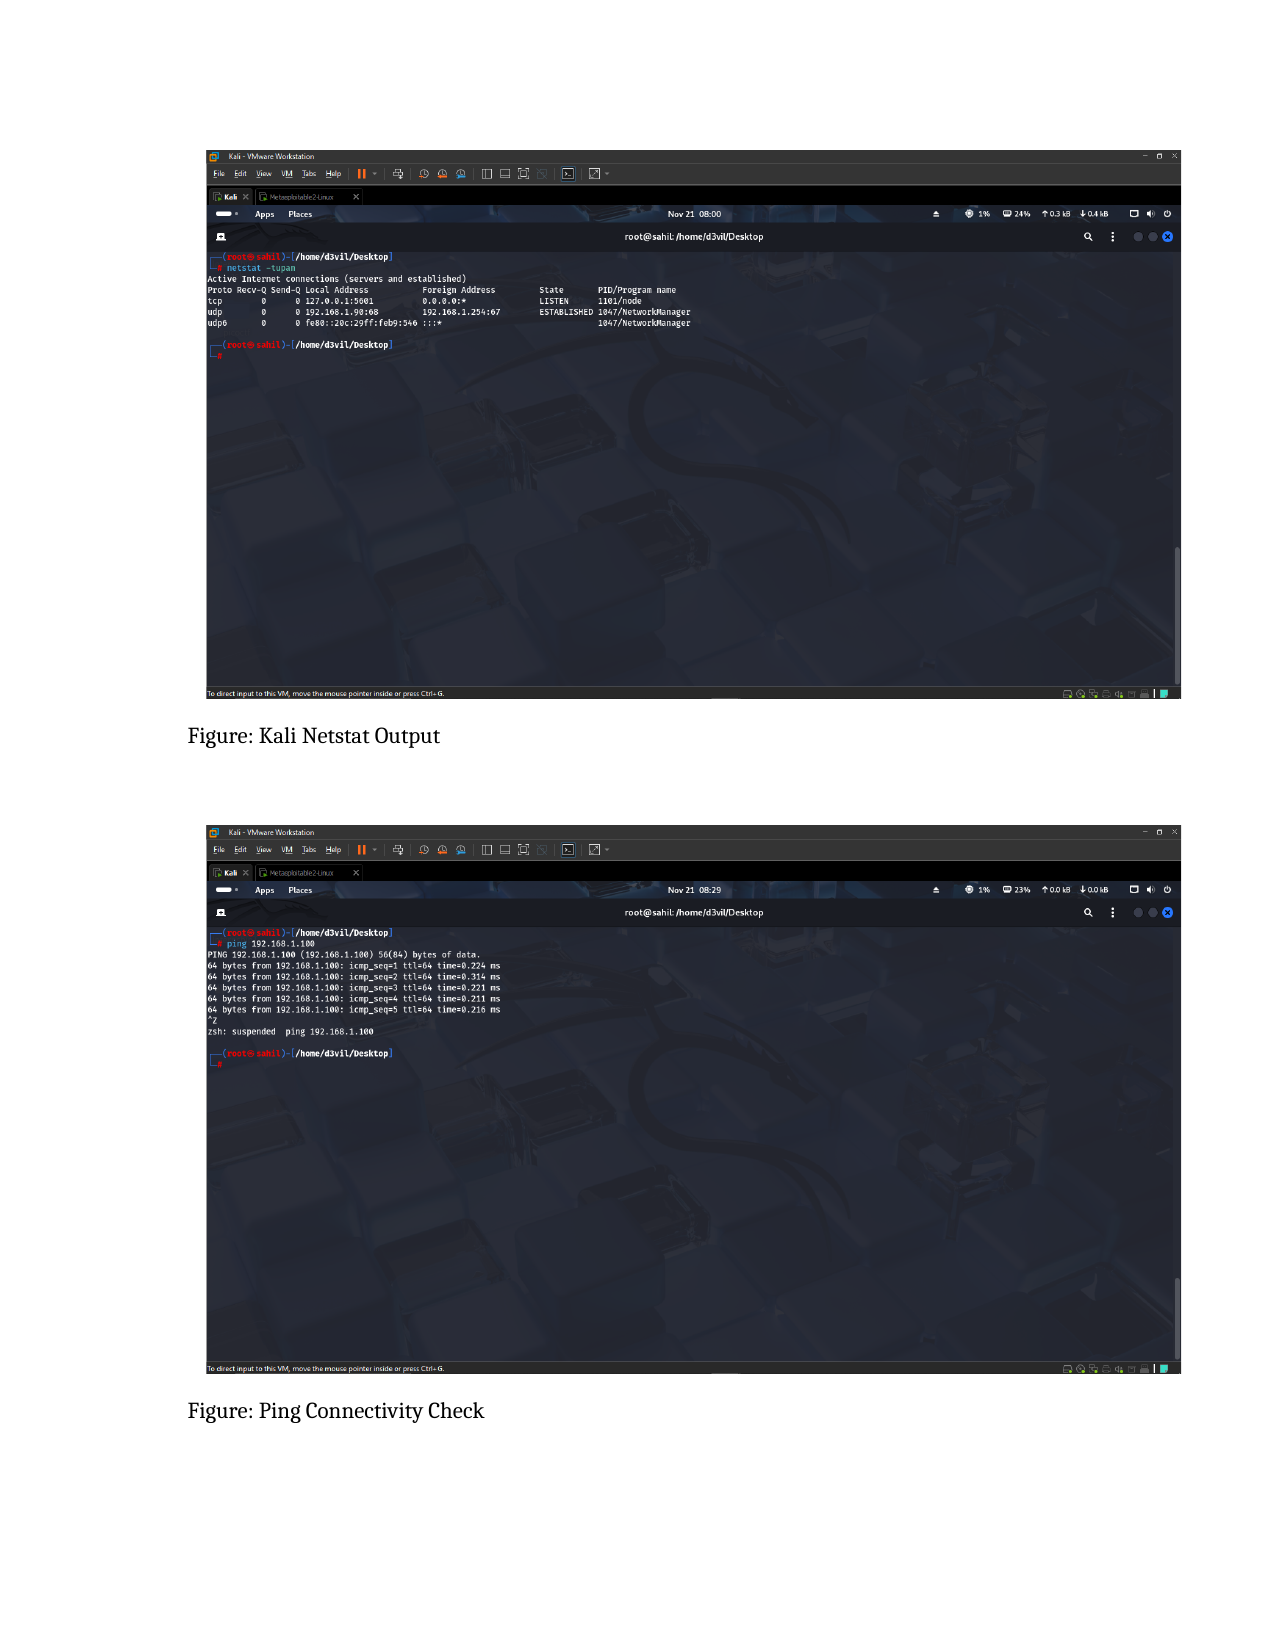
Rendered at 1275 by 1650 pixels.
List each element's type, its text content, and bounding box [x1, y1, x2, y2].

text Figure: Kali Netstat Output [187, 723, 1087, 749]
picture [206, 150, 1182, 699]
text Figure: Ping Connectivity Check [187, 1398, 1087, 1425]
picture [206, 825, 1182, 1374]
